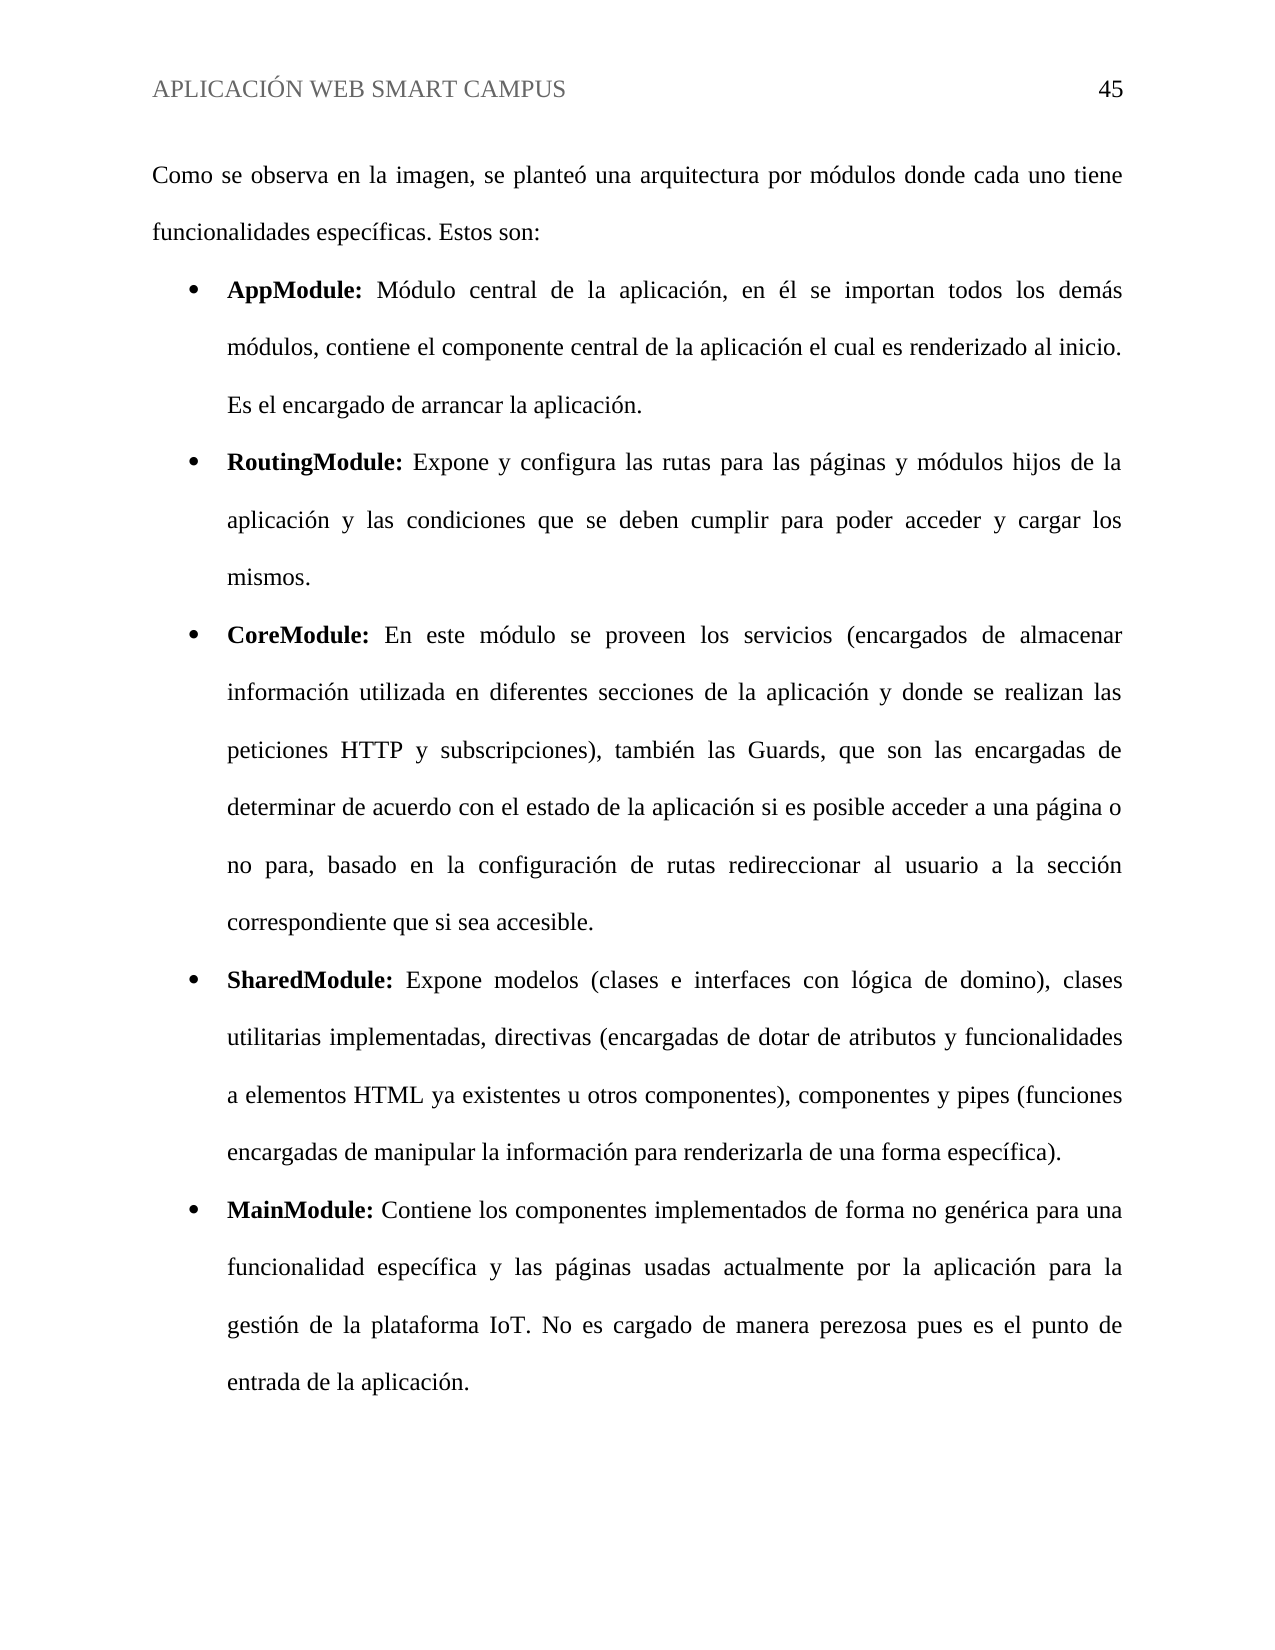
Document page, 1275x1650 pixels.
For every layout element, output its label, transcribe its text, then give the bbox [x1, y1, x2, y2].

list SharedModule: Expone modelos (clases e interfaces con lógica de domino), clases utilitarias implementadas, directivas (encargadas de dotar de atributos y funcionalidades a elementos HTML ya existentes u otros componentes), componentes y pipes (funciones encargadas de manipular la información para renderizarla de una forma específica). [189, 965, 1123, 1166]
list AppModule: Módulo central de la aplicación, en él se importan todos los demás módulos, contiene el componente central de la aplicación el cual es renderizado al inicio. Es el encargado de arrancar la aplicación. [189, 275, 1123, 419]
list MainModule: Contiene los componentes implementados de forma no genérica para una funcionalidad específica y las páginas usadas actualmente por la aplicación para la gestión de la plataforma IoT. No es cargado de manera perezosa pues es el punto de entrada de la aplicación. [189, 1195, 1123, 1396]
list RoutingModule: Expone y configura las rutas para las páginas y módulos hijos de la aplicación y las condiciones que se deben cumplir para poder acceder y cargar los mismos. [189, 447, 1123, 591]
list CoreModule: En este módulo se proveen los servicios (encargados de almacenar información utilizada en diferentes secciones de la aplicación y donde se realizan las peticiones HTTP y subscripciones), también las Guards, que son las encargadas de determinar de acuerdo con el estado de la aplicación si es posible acceder a una página o no para, basado en la configuración de rutas redireccionar al usuario a la sección correspondiente que si sea accesible. [189, 620, 1123, 936]
text Como se observa en la imagen, se planteó una arquitectura por módulos donde cada uno tiene funcionalidades específicas. Estos son: [152, 160, 1123, 246]
